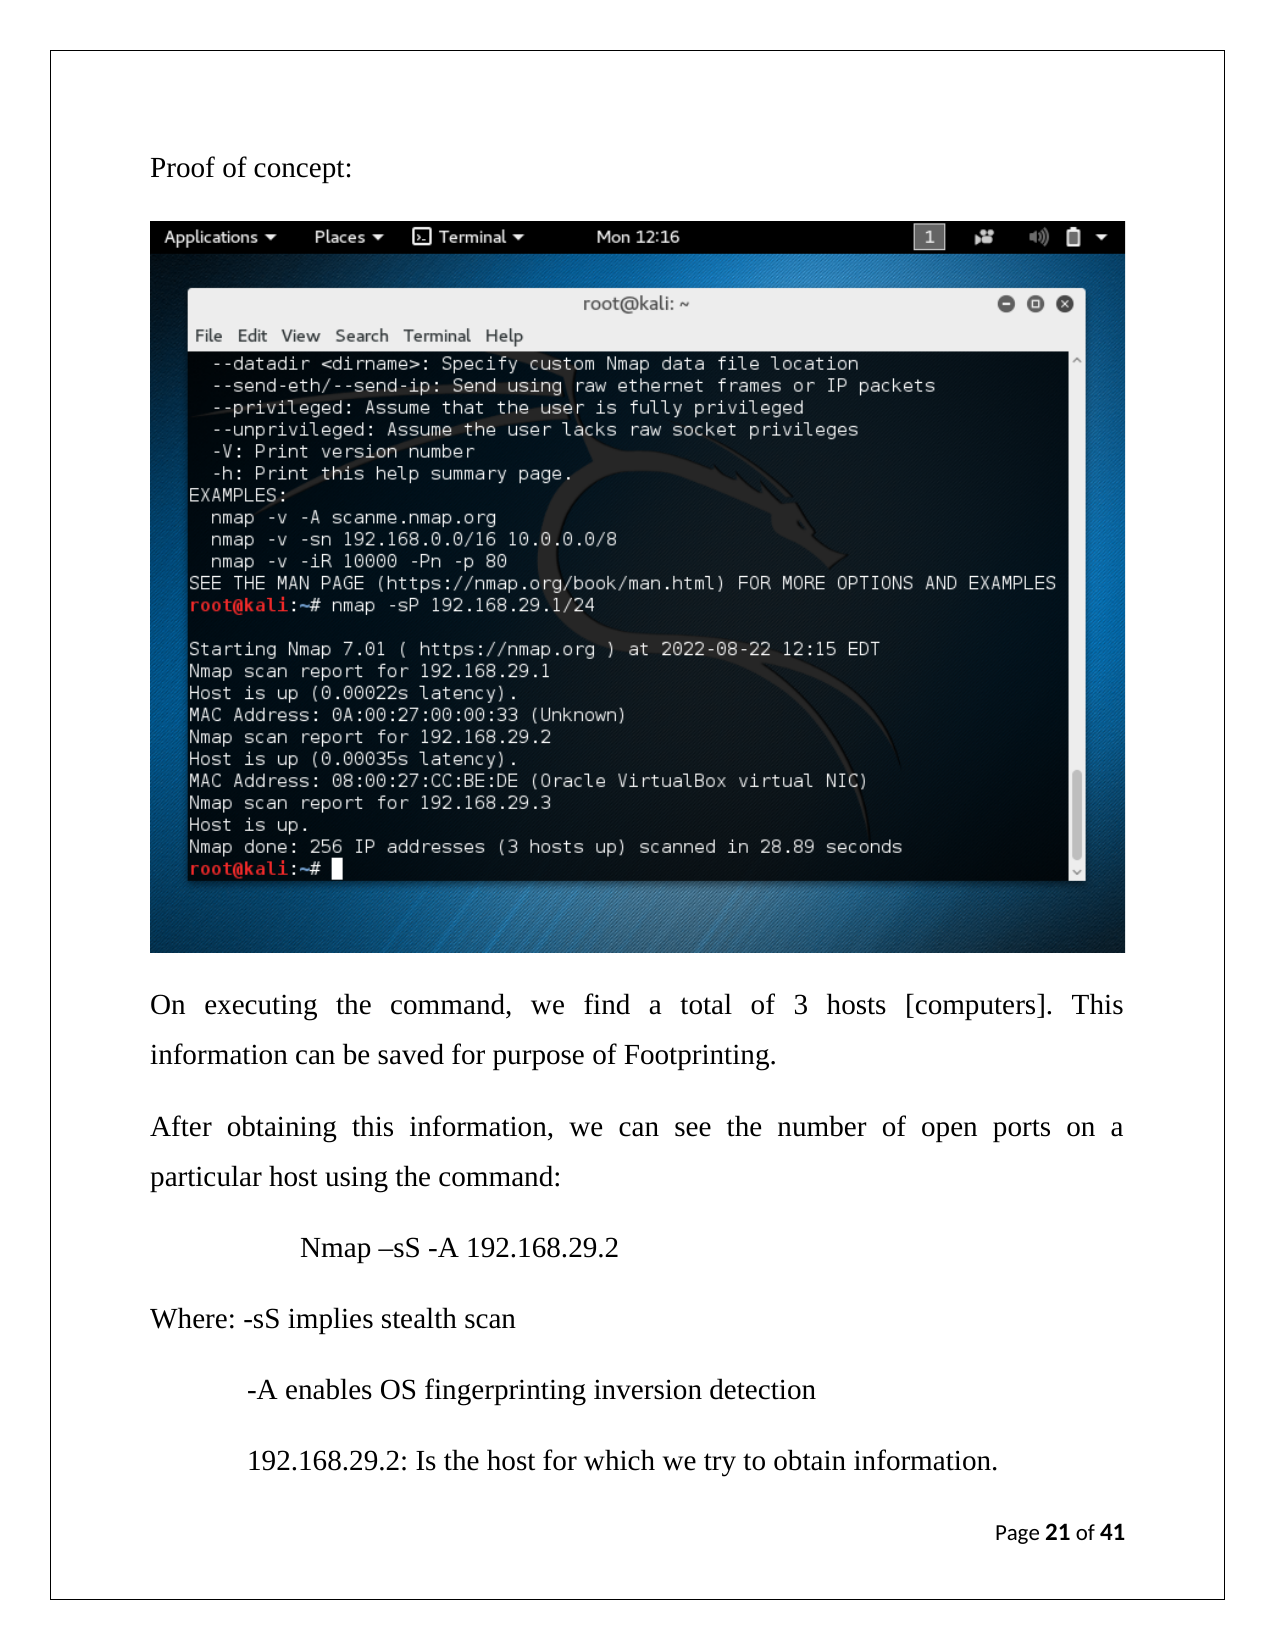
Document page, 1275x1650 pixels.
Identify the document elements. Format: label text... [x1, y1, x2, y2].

text -A enables OS fingerprinting inversion detection [225, 1372, 1125, 1406]
text After obtaining this information, we can see the number of open ports on a particular host using the command: [150, 1109, 1125, 1192]
text Proof of concept: [150, 150, 1125, 183]
text 192.168.29.2: Is the host for which we try to obtain information. [225, 1443, 1125, 1477]
text Where: -sS implies stealth scan [150, 1301, 1125, 1335]
picture [150, 221, 1125, 953]
text Nmap –sS -A 192.168.29.2 [150, 1230, 1125, 1264]
text On executing the command, we find a total of 3 hosts [computers]. This information can be saved for purpose of Footprinting. [150, 987, 1125, 1071]
